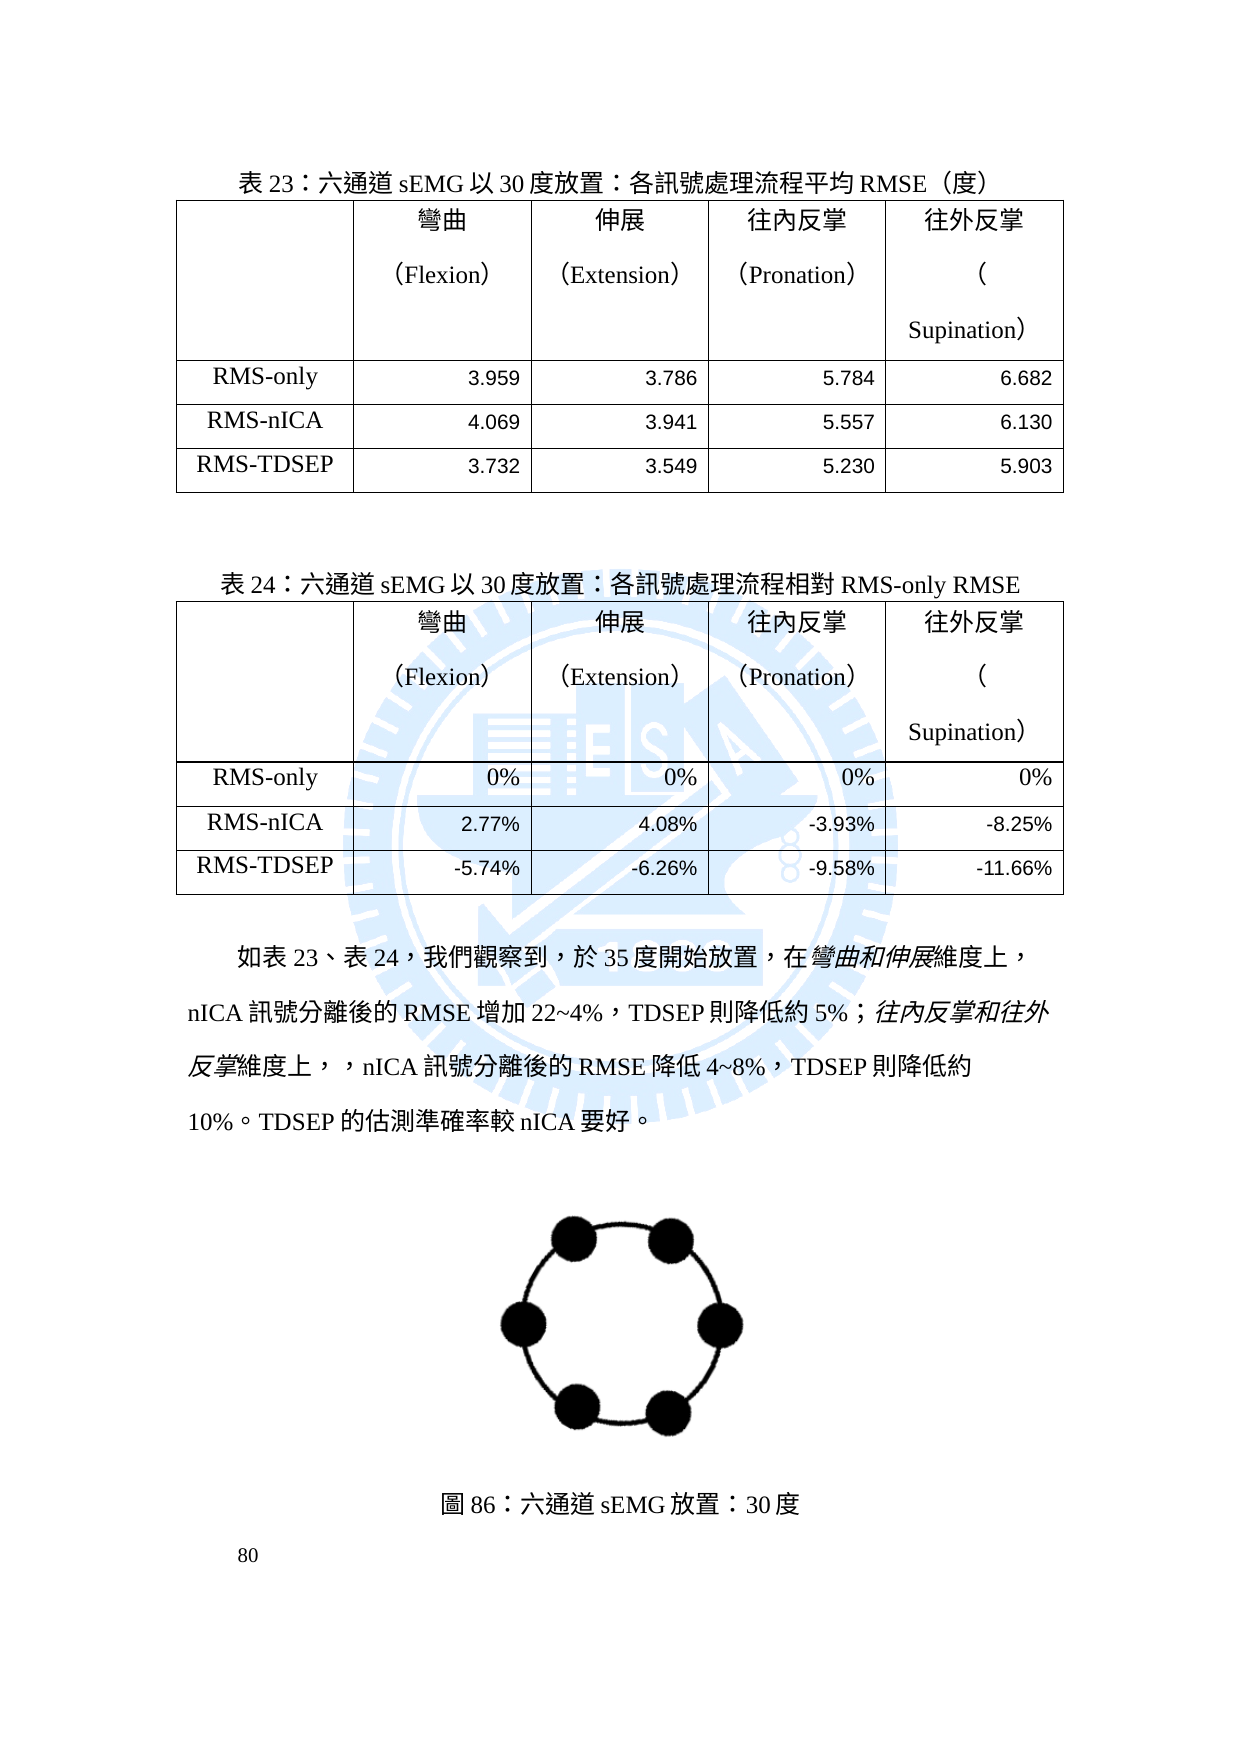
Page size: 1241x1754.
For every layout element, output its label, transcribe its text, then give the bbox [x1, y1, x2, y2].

picture [483, 1198, 757, 1466]
table_header [177, 201, 353, 360]
table_cell 3.959 [354, 361, 531, 404]
table_cell 0% [886, 763, 1063, 806]
table_cell 6.682 [886, 361, 1063, 404]
table_cell RMS-only [177, 361, 353, 404]
table_cell -9.58% [709, 851, 885, 894]
table_cell 4.069 [354, 405, 531, 448]
table_header 彎曲 （Flexion） [354, 602, 531, 761]
table_cell 3.941 [532, 405, 708, 448]
text 表 23：六通道sEMG以30度放置：各訊號處理流程平均RMSE（度） [187, 163, 1053, 199]
table_cell RMS-TDSEP [177, 449, 353, 492]
table_cell 3.732 [354, 449, 531, 492]
text 表 24：六通道sEMG以30度放置：各訊號處理流程相對RMS-only RMSE [187, 565, 1053, 601]
table_cell 5.784 [709, 361, 885, 404]
table_cell 5.230 [709, 449, 885, 492]
table_header [177, 602, 353, 761]
table_cell -8.25% [886, 807, 1063, 849]
table_cell 6.130 [886, 405, 1063, 448]
table_header 彎曲 （Flexion） [354, 201, 531, 360]
table_cell -5.74% [354, 851, 531, 894]
table_header 往外反掌 （Supination） [886, 201, 1063, 360]
table_cell 4.08% [532, 807, 708, 849]
table_cell -6.26% [532, 851, 708, 894]
table_cell -11.66% [886, 851, 1063, 894]
table_cell 0% [709, 763, 885, 806]
table_cell 3.786 [532, 361, 708, 404]
table_header 往內反掌 （Pronation） [709, 201, 885, 360]
table_cell 5.903 [886, 449, 1063, 492]
table_cell RMS-only [177, 763, 353, 806]
text 圖 86：六通道sEMG放置：30度 [187, 1480, 1053, 1524]
table_header 伸展 （Extension） [532, 602, 708, 761]
table_cell RMS-TDSEP [177, 851, 353, 894]
table_cell 0% [354, 763, 531, 806]
table_header 伸展 （Extension） [532, 201, 708, 360]
table_cell 5.557 [709, 405, 885, 448]
table_header 往內反掌 （Pronation） [709, 602, 885, 761]
table_cell RMS-nICA [177, 807, 353, 849]
table_cell 0% [532, 763, 708, 806]
table_cell -3.93% [709, 807, 885, 849]
table_cell 2.77% [354, 807, 531, 849]
table_header 往外反掌 （Supination） [886, 602, 1063, 761]
text 如表 23、表 24，我們觀察到，於35度開始放置，在彎曲和伸展維度上，nICA訊號分離後的RMSE增加22~4%，TDSEP則降低約5%；往內反掌和往外反掌維度上，，nICA訊號分離後的RMSE降低4~8%，TDSEP則降低約10%。TDSEP的估測準確率較nICA要好。 [187, 938, 1053, 1137]
table_cell 3.549 [532, 449, 708, 492]
table_cell RMS-nICA [177, 405, 353, 448]
